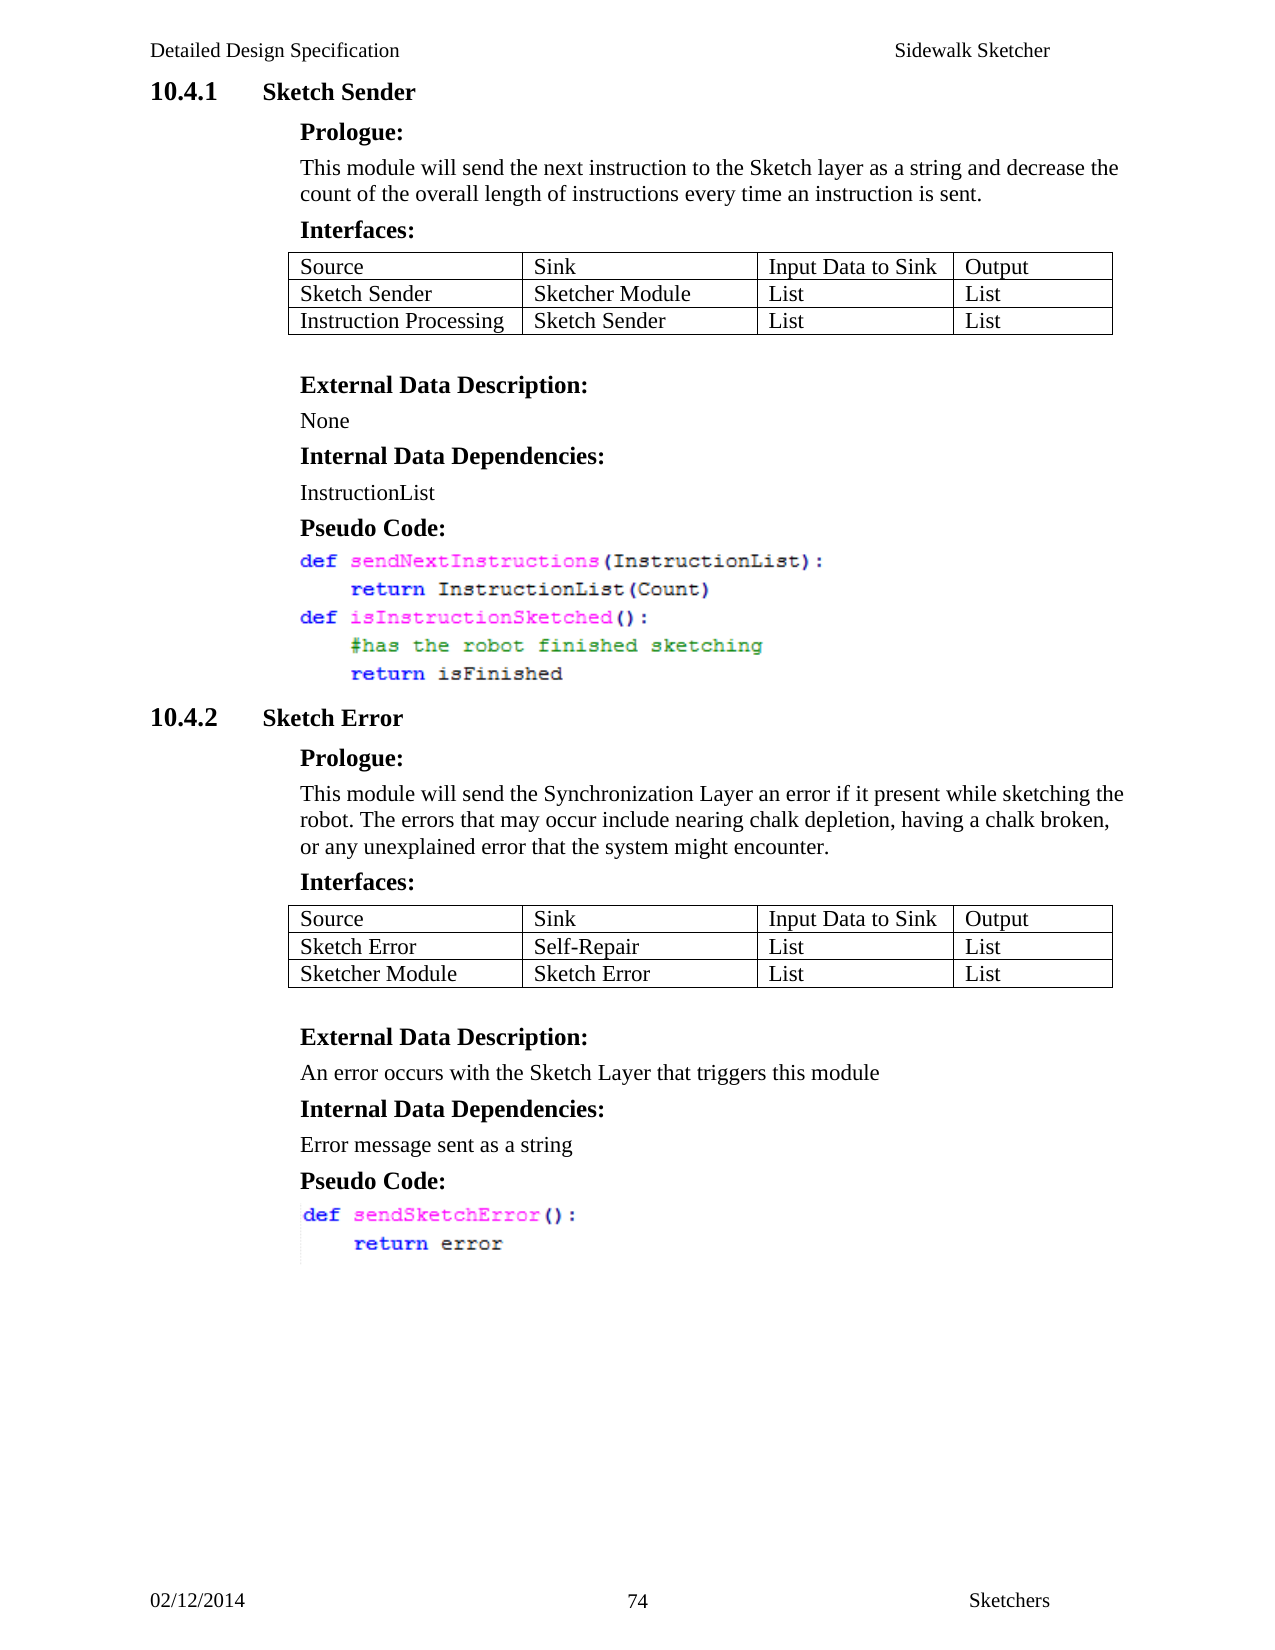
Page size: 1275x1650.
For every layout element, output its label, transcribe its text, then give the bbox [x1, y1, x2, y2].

table_cell Sketch Sender [289, 280, 522, 307]
subtitle Sketch Sender [150, 75, 1125, 106]
subtitle Interfaces: [300, 867, 1125, 896]
table_header Input Data to Sink [758, 253, 953, 279]
subtitle None [300, 407, 1125, 433]
table_cell Self-Repair [523, 933, 757, 959]
subtitle External Data Description: [300, 1022, 1125, 1051]
table_header Source [289, 253, 522, 279]
subtitle Pseudo Code: [300, 513, 1125, 542]
subtitle This module will send the next instruction to the Sketch layer as a string and decrease the count of the overall length of instructions every time an instruction is sent. [300, 154, 1125, 206]
table_cell Instruction Processing [289, 308, 522, 334]
table_cell Sketcher Module [523, 280, 757, 307]
table_cell Sketch Error [289, 933, 522, 959]
table_cell List [954, 933, 1112, 959]
table_cell List [954, 960, 1112, 987]
subtitle InstructionList [300, 478, 1125, 505]
subtitle Internal Data Dependencies: [300, 1094, 1125, 1123]
subtitle Error message sent as a string [300, 1131, 1125, 1158]
table_header Sink [523, 906, 757, 932]
picture [300, 550, 832, 691]
table_cell List [758, 308, 953, 334]
table_cell List [954, 308, 1112, 334]
subtitle External Data Description: [300, 370, 1125, 398]
subtitle Interfaces: [300, 215, 1125, 243]
subtitle Internal Data Dependencies: [300, 441, 1125, 470]
table_cell List [758, 960, 953, 987]
table_header Source [289, 906, 522, 932]
table_header Output [954, 253, 1112, 279]
table_header Output [954, 906, 1112, 932]
subtitle An error occurs with the Sketch Layer that triggers this module [300, 1059, 1125, 1086]
subtitle Prologue: [300, 743, 1125, 772]
subtitle This module will send the Synchronization Layer an error if it present while sketching the robot. The errors that may occur include nearing chalk depletion, having a chalk broken, or any unexplained error that the system might encounter. [300, 780, 1125, 859]
table_header Input Data to Sink [758, 906, 953, 932]
table_cell List [954, 280, 1112, 307]
table_cell List [758, 933, 953, 959]
table_cell Sketch Sender [523, 308, 757, 334]
subtitle Prologue: [300, 117, 1125, 145]
picture [300, 1203, 588, 1266]
table_cell Sketch Error [523, 960, 757, 987]
table_header Sink [523, 253, 757, 279]
table_cell Sketcher Module [289, 960, 522, 987]
subtitle Pseudo Code: [300, 1166, 1125, 1195]
table_cell List [758, 280, 953, 307]
subtitle Sketch Error [150, 701, 1125, 732]
